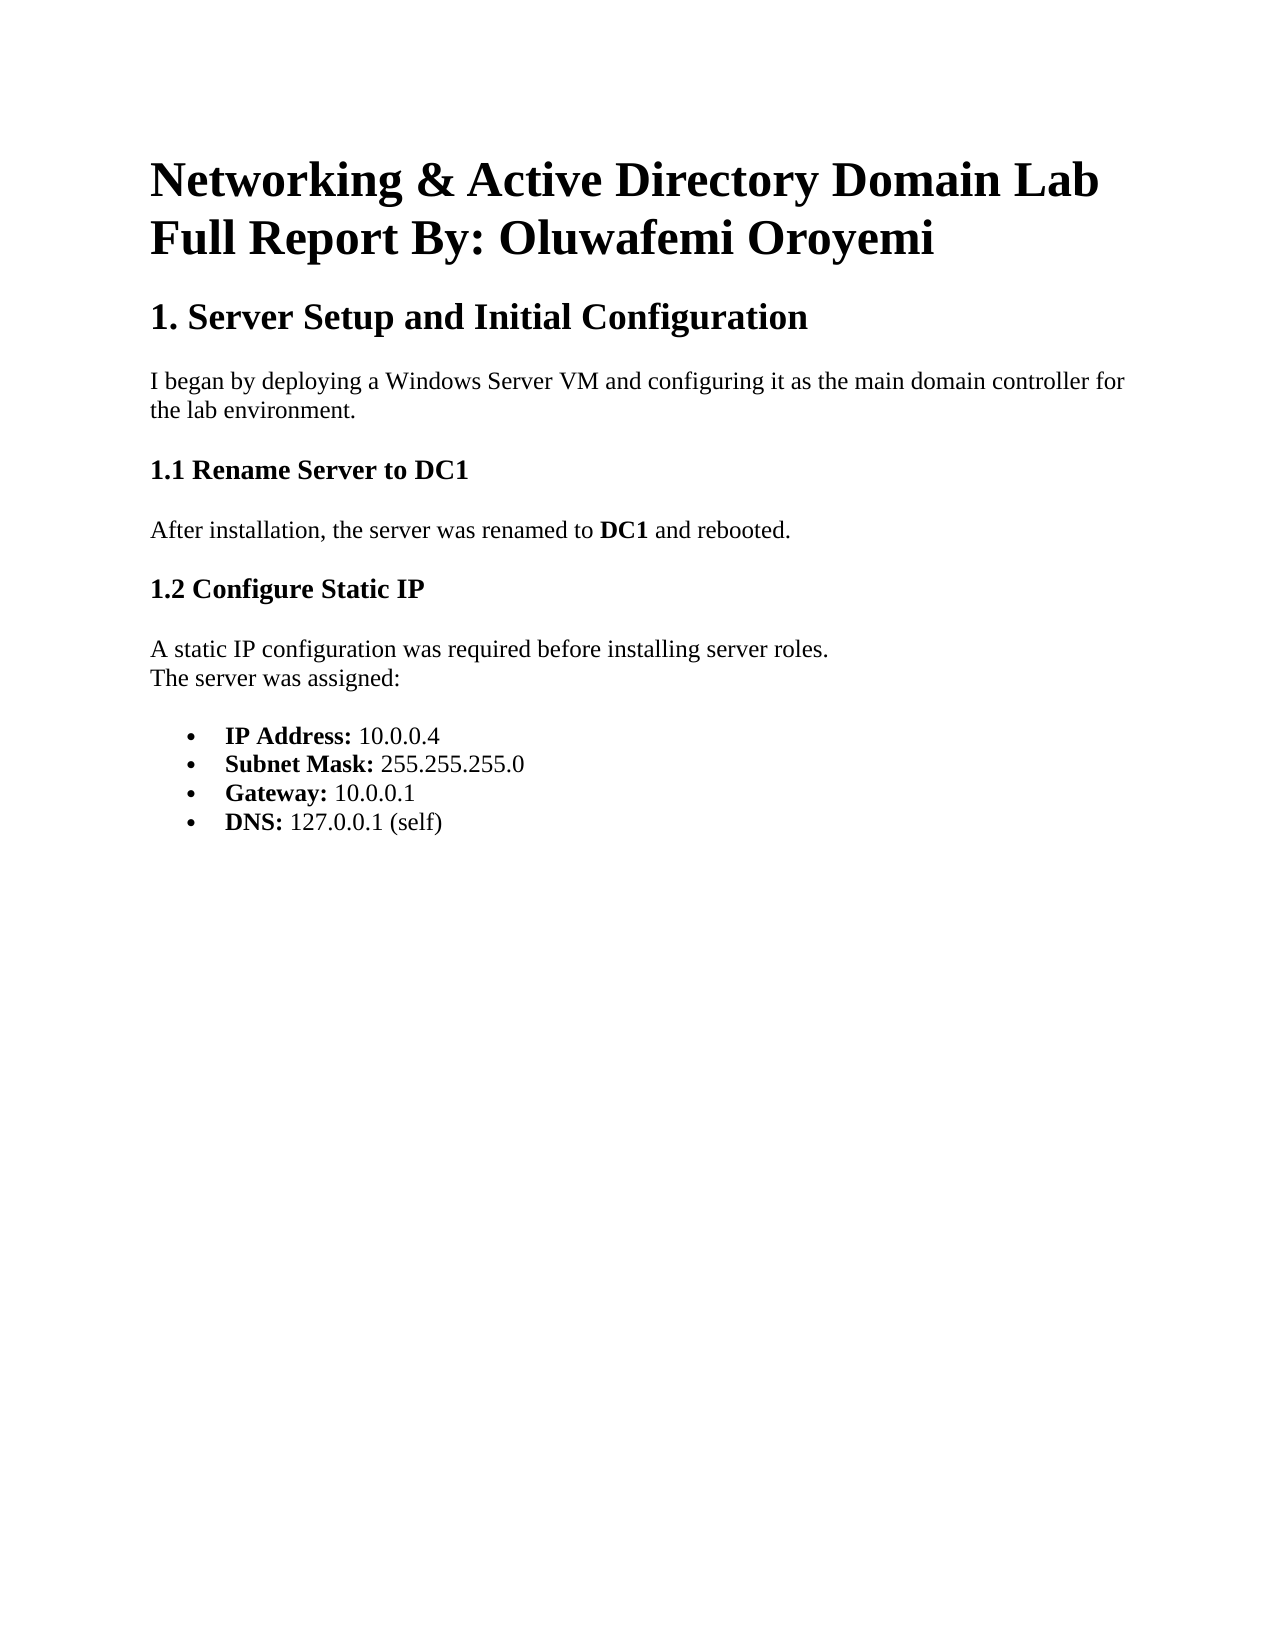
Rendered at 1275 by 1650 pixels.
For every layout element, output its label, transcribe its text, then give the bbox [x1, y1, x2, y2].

text 1.2 Configure Static IP [150, 573, 1125, 605]
list IP Address: 10.0.0.4 [187, 721, 1125, 749]
text 1.1 Rename Server to DC1 [150, 453, 1125, 486]
text I began by deploying a Windows Server VM and configuring it as the main domain controller for the lab environment. [150, 366, 1125, 424]
text 1. Server Setup and Initial Configuration [150, 294, 1125, 337]
list Subnet Mask: 255.255.255.0 [187, 749, 1125, 778]
list DNS: 127.0.0.1 (self) [187, 807, 1125, 836]
text Networking & Active Directory Domain Lab Full Report By: Oluwafemi Oroyemi [150, 150, 1125, 265]
text After installation, the server was renamed to DC1 and rebooted. [150, 515, 1125, 543]
text A static IP configuration was required before installing server roles. The server was assigned: [150, 634, 1125, 692]
list Gateway: 10.0.0.1 [187, 778, 1125, 807]
